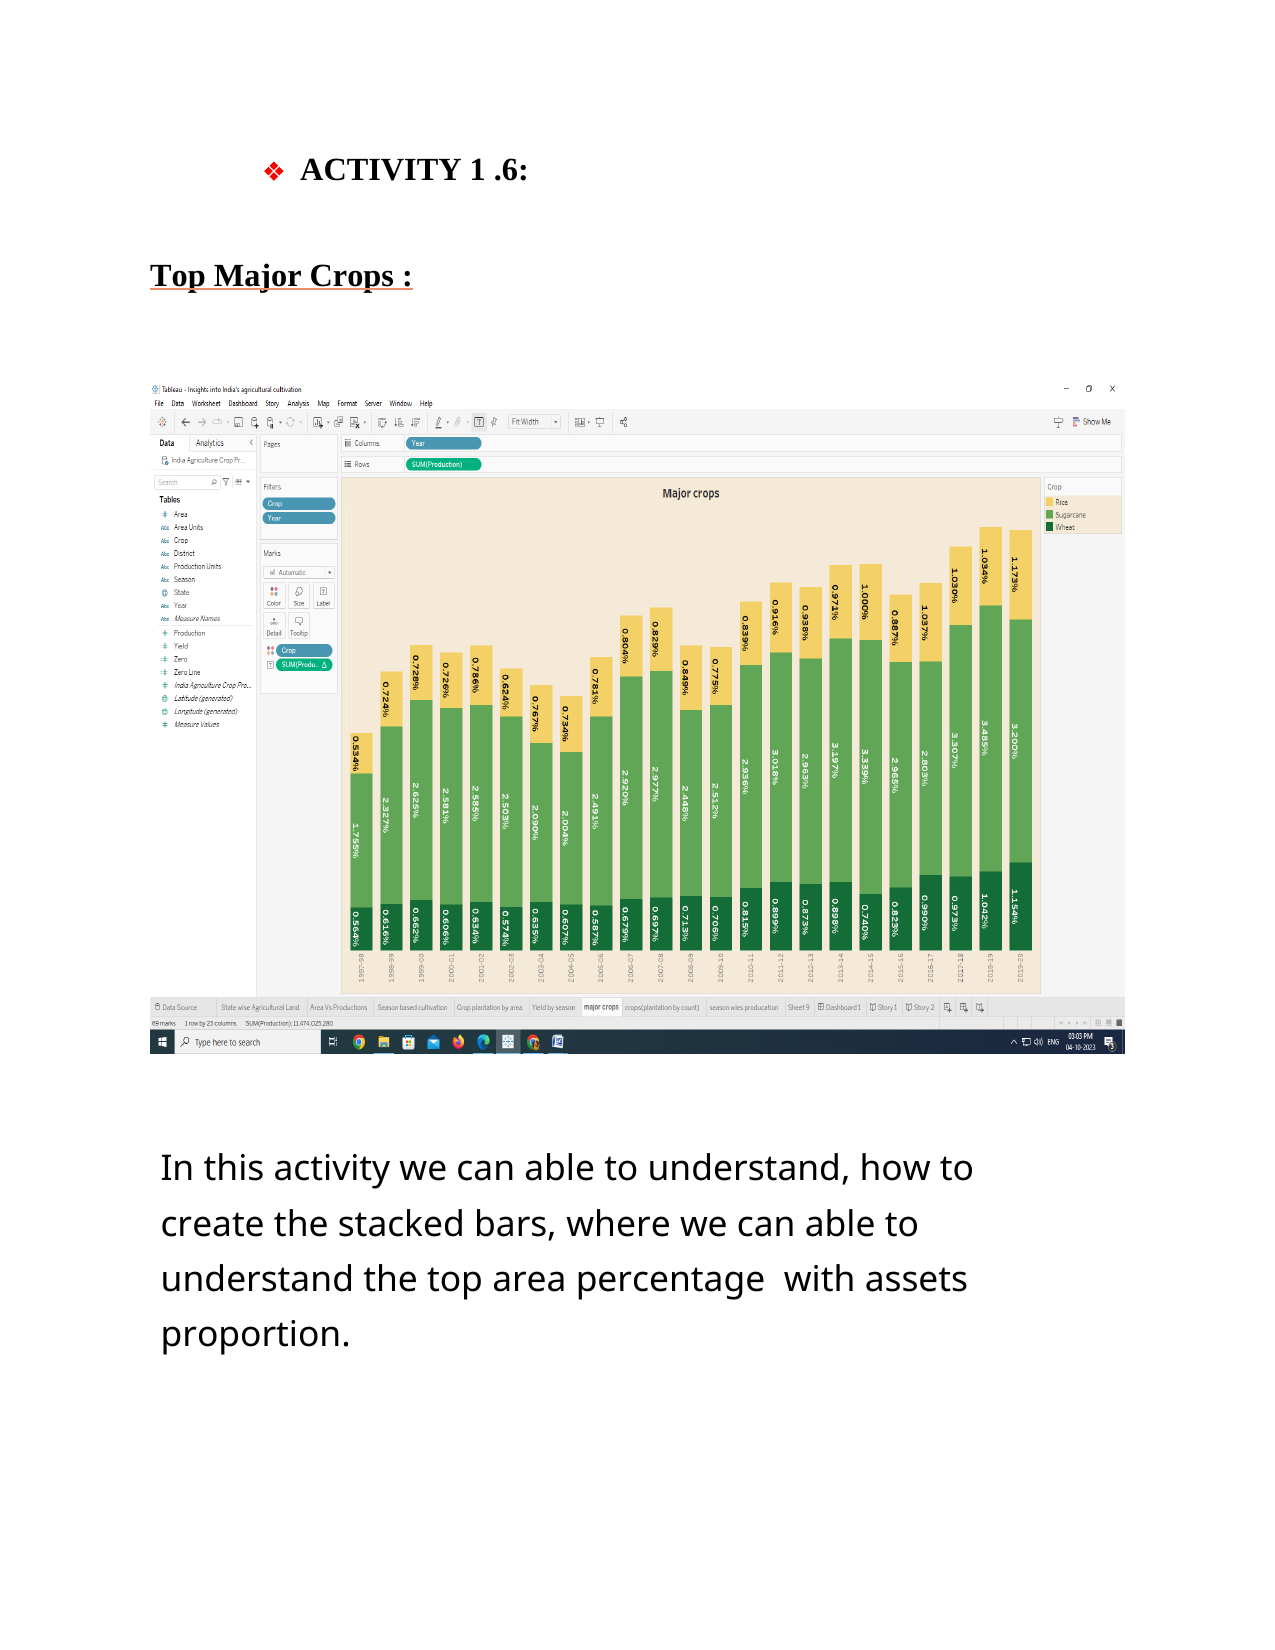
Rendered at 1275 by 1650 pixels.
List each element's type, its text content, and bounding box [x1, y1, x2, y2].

text Top Major Crops : [150, 256, 1125, 293]
list ACTIVITY 1 .6: [262, 150, 1125, 187]
picture [150, 382, 1125, 1054]
text In this activity we can able to understand, how to create the stacked bars, where we can able to understand the top area percentage with assets proportion. [160, 1143, 1077, 1357]
